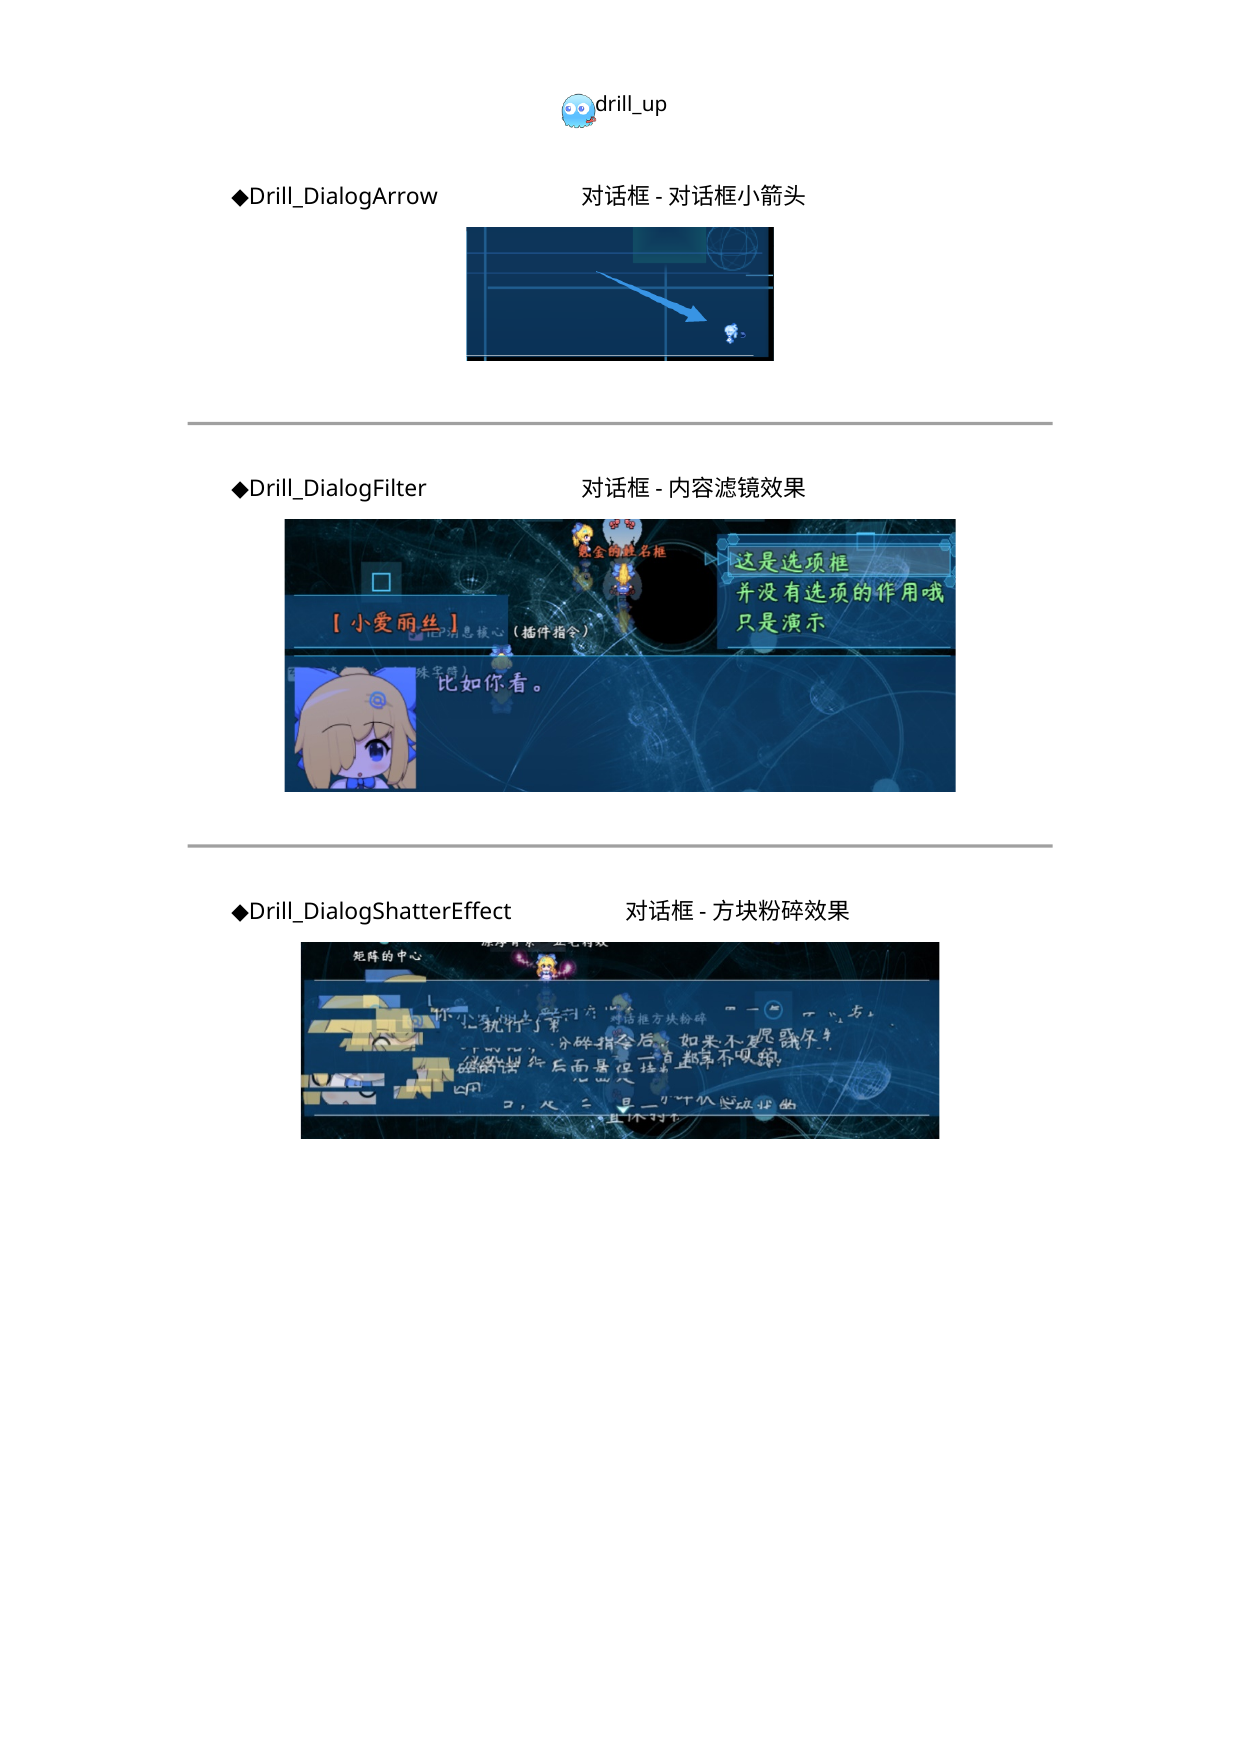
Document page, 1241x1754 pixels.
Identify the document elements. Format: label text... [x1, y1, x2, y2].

text ◆Drill_DialogShatterEffect 对话框 - 方块粉碎效果 [187, 877, 1053, 942]
text ◆Drill_DialogFilter 对话框 - 内容滤镜效果 [187, 454, 1053, 519]
picture [300, 942, 940, 1139]
text ◆Drill_DialogArrow 对话框 - 对话框小箭头 [187, 162, 1053, 227]
picture [466, 227, 774, 361]
picture [556, 88, 597, 130]
picture [284, 519, 956, 792]
